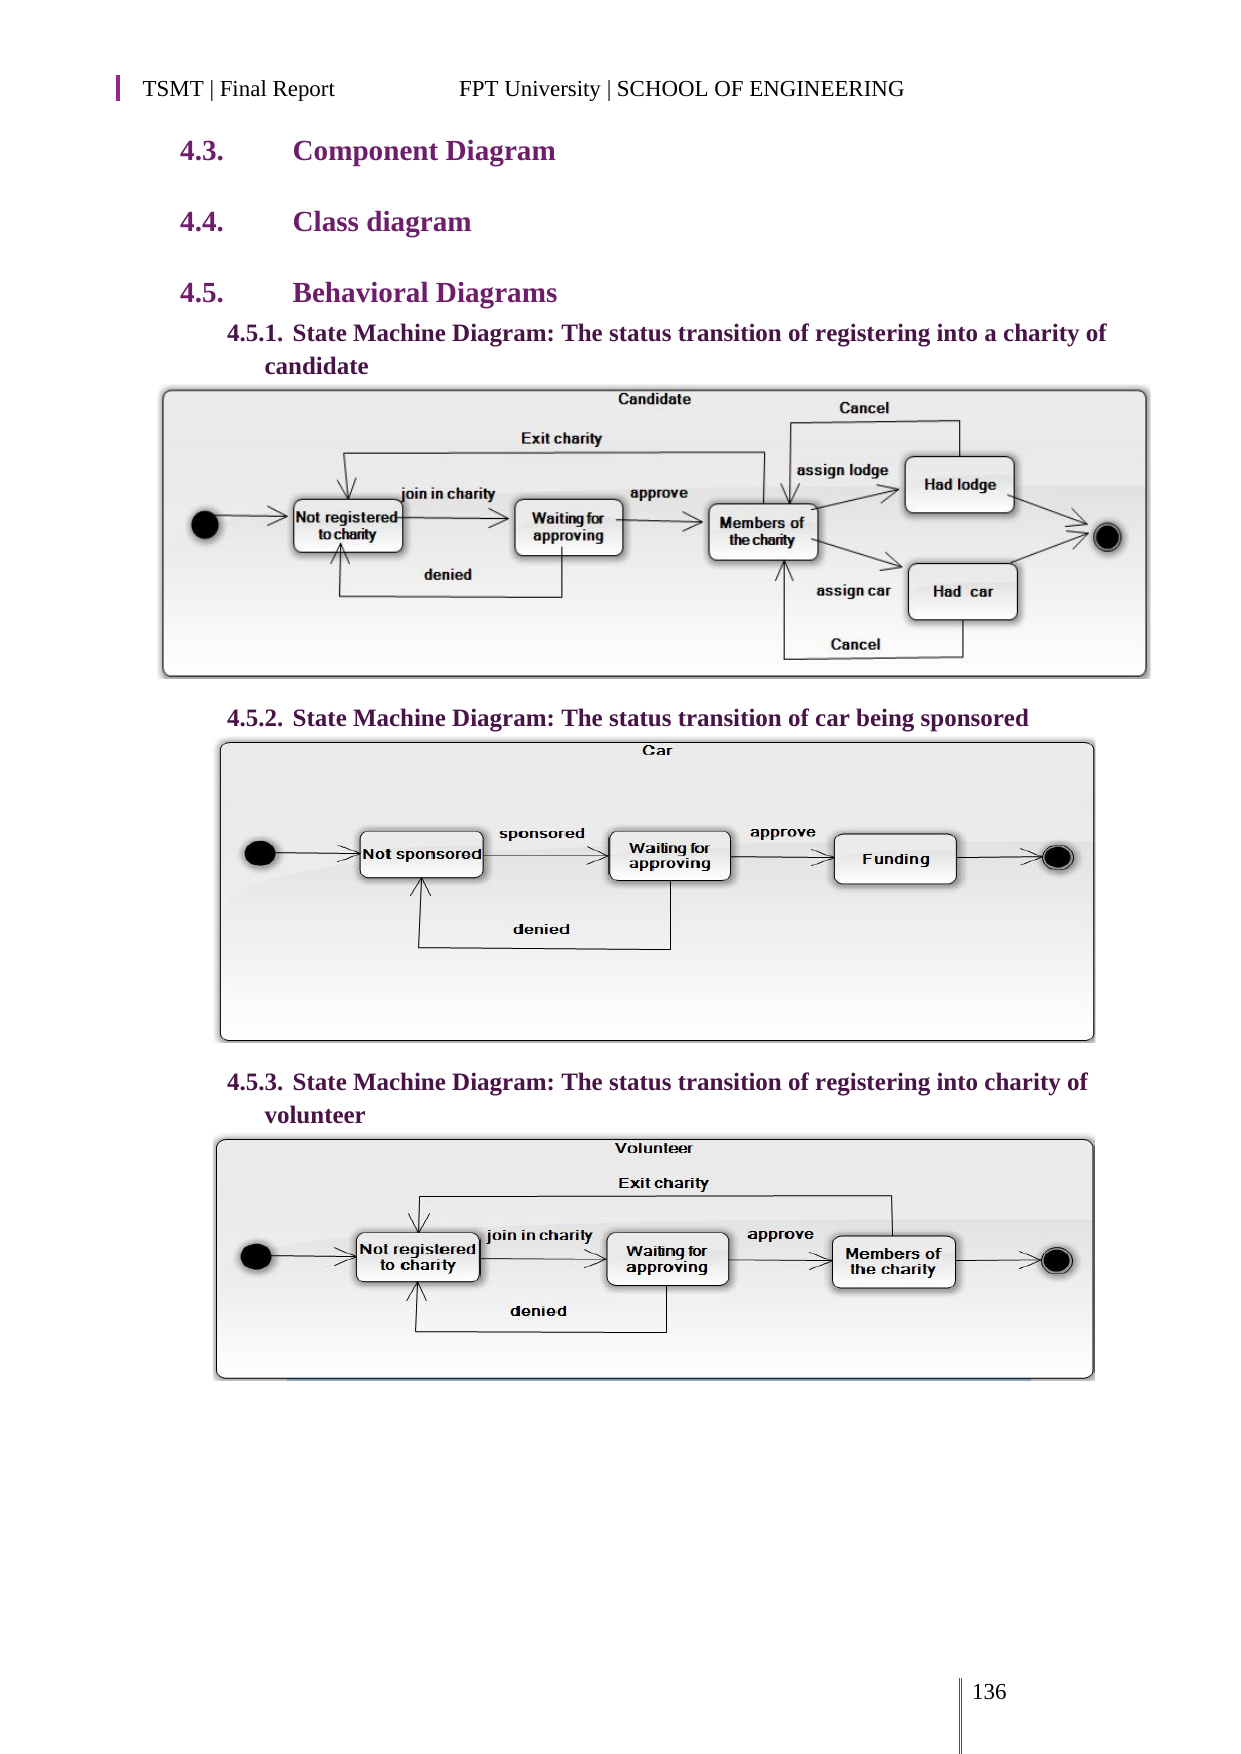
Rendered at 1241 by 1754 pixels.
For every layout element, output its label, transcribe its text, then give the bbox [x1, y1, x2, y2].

subtitle Behavioral Diagrams [180, 276, 1165, 309]
subtitle State Machine Diagram: The status transition of registering into a charity of candidate [227, 318, 1165, 380]
subtitle Component Diagram [180, 133, 1165, 166]
picture [212, 736, 1096, 1043]
picture [212, 1132, 1095, 1381]
picture [157, 384, 1151, 679]
subtitle State Machine Diagram: The status transition of registering into charity of volunteer [227, 1067, 1165, 1129]
subtitle State Machine Diagram: The status transition of car being sponsored [227, 703, 1165, 732]
subtitle Class diagram [180, 204, 1165, 238]
